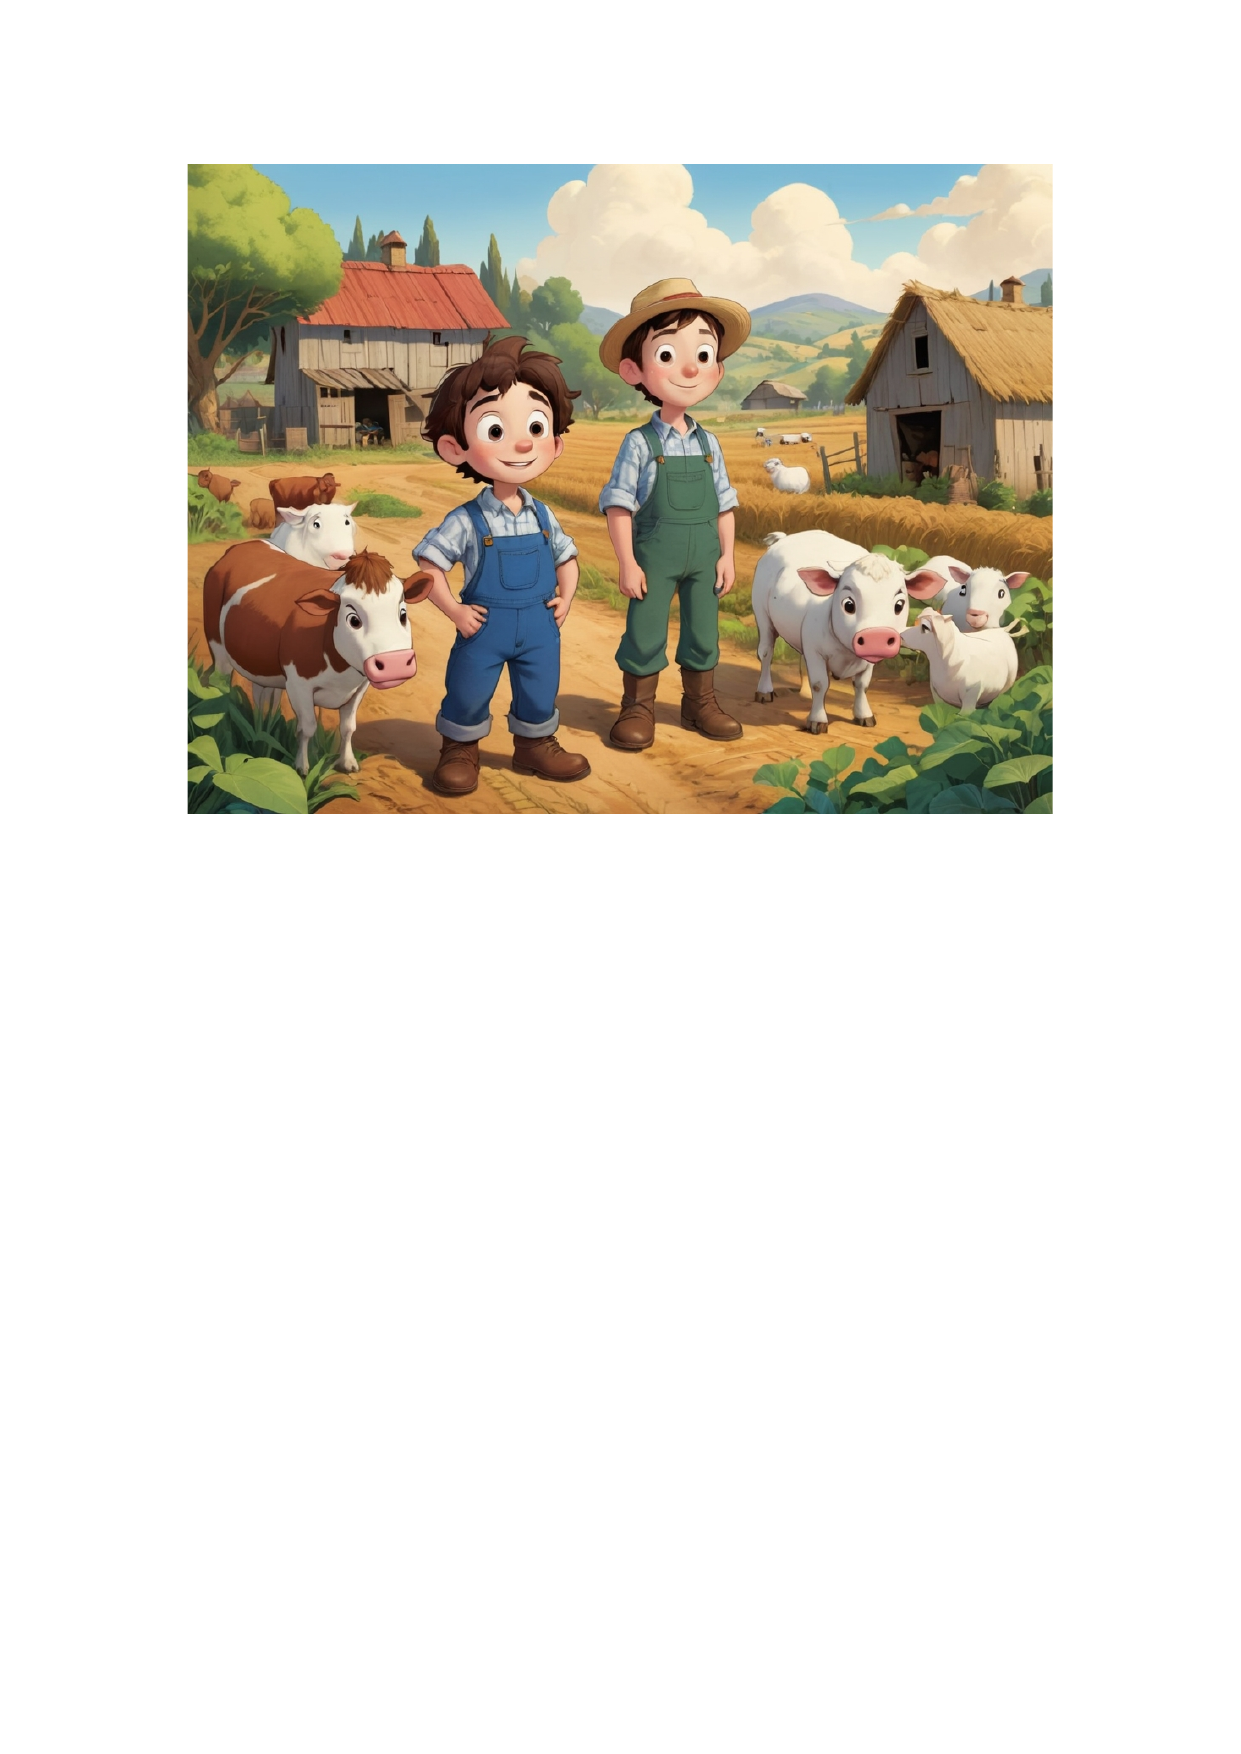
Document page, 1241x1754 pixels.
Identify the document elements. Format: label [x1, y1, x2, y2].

picture [187, 164, 1053, 814]
